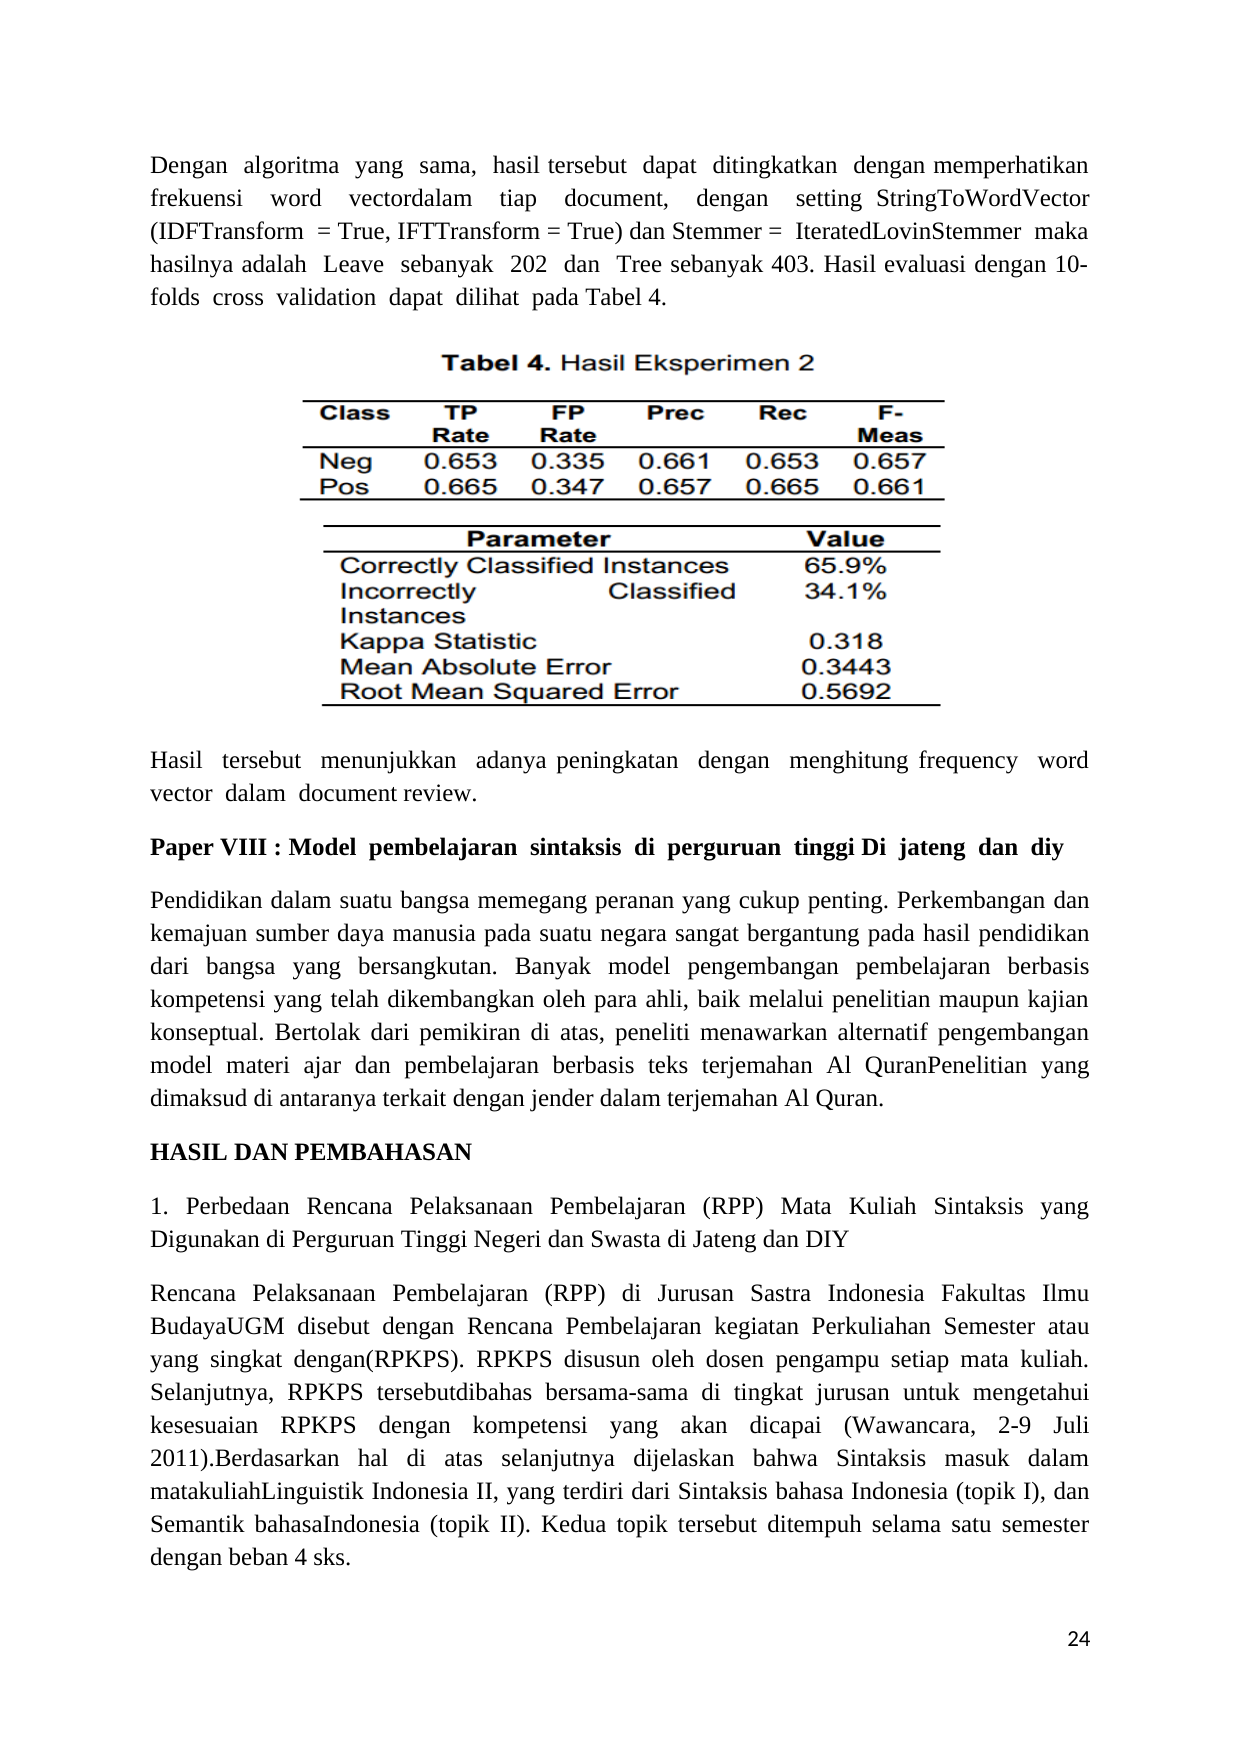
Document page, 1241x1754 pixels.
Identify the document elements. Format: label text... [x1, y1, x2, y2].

text Paper VIII : Model pembelajaran sintaksis di perguruan tinggi Di jateng dan diy [150, 832, 1090, 860]
text Pendidikan dalam suatu bangsa memegang peranan yang cukup penting. Perkembangan dan kemajuan sumber daya manusia pada suatu negara sangat bergantung pada hasil pendidikan dari bangsa yang bersangkutan. Banyak model pengembangan pembelajaran berbasis kompetensi yang telah dikembangkan oleh para ahli, baik melalui penelitian maupun kajian konseptual. Bertolak dari pemikiran di atas, peneliti menawarkan alternatif pengembangan model materi ajar dan pembelajaran berbasis teks terjemahan Al QuranPenelitian yang dimaksud di antaranya terkait dengan jender dalam terjemahan Al Quran. [150, 885, 1090, 1112]
text 1. Perbedaan Rencana Pelaksanaan Pembelajaran (RPP) Mata Kuliah Sintaksis yang Digunakan di Perguruan Tinggi Negeri dan Swasta di Jateng dan DIY [150, 1191, 1090, 1253]
picture [277, 336, 963, 720]
text Rencana Pelaksanaan Pembelajaran (RPP) di Jurusan Sastra Indonesia Fakultas Ilmu BudayaUGM disebut dengan Rencana Pembelajaran kegiatan Perkuliahan Semester atau yang singkat dengan(RPKPS). RPKPS disusun oleh dosen pengampu setiap mata kuliah. Selanjutnya, RPKPS tersebutdibahas bersama-sama di tingkat jurusan untuk mengetahui kesesuaian RPKPS dengan kompetensi yang akan dicapai (Wawancara, 2-9 Juli 2011).Berdasarkan hal di atas selanjutnya dijelaskan bahwa Sintaksis masuk dalam matakuliahLinguistik Indonesia II, yang terdiri dari Sintaksis bahasa Indonesia (topik I), dan Semantik bahasaIndonesia (topik II). Kedua topik tersebut ditempuh selama satu semester dengan beban 4 sks. [150, 1278, 1090, 1571]
text Hasil tersebut menunjukkan adanya peningkatan dengan menghitung frequency word vector dalam document review. [150, 745, 1090, 806]
text Dengan algoritma yang sama, hasil tersebut dapat ditingkatkan dengan memperhatikan frekuensi word vectordalam tiap document, dengan setting StringToWordVector (IDFTransform = True, IFTTransform = True) dan Stemmer = IteratedLovinStemmer maka hasilnya adalah Leave sebanyak 202 dan Tree sebanyak 403. Hasil evaluasi dengan 10-folds cross validation dapat dilihat pada Tabel 4. [150, 150, 1090, 311]
text HASIL DAN PEMBAHASAN [150, 1137, 1090, 1166]
